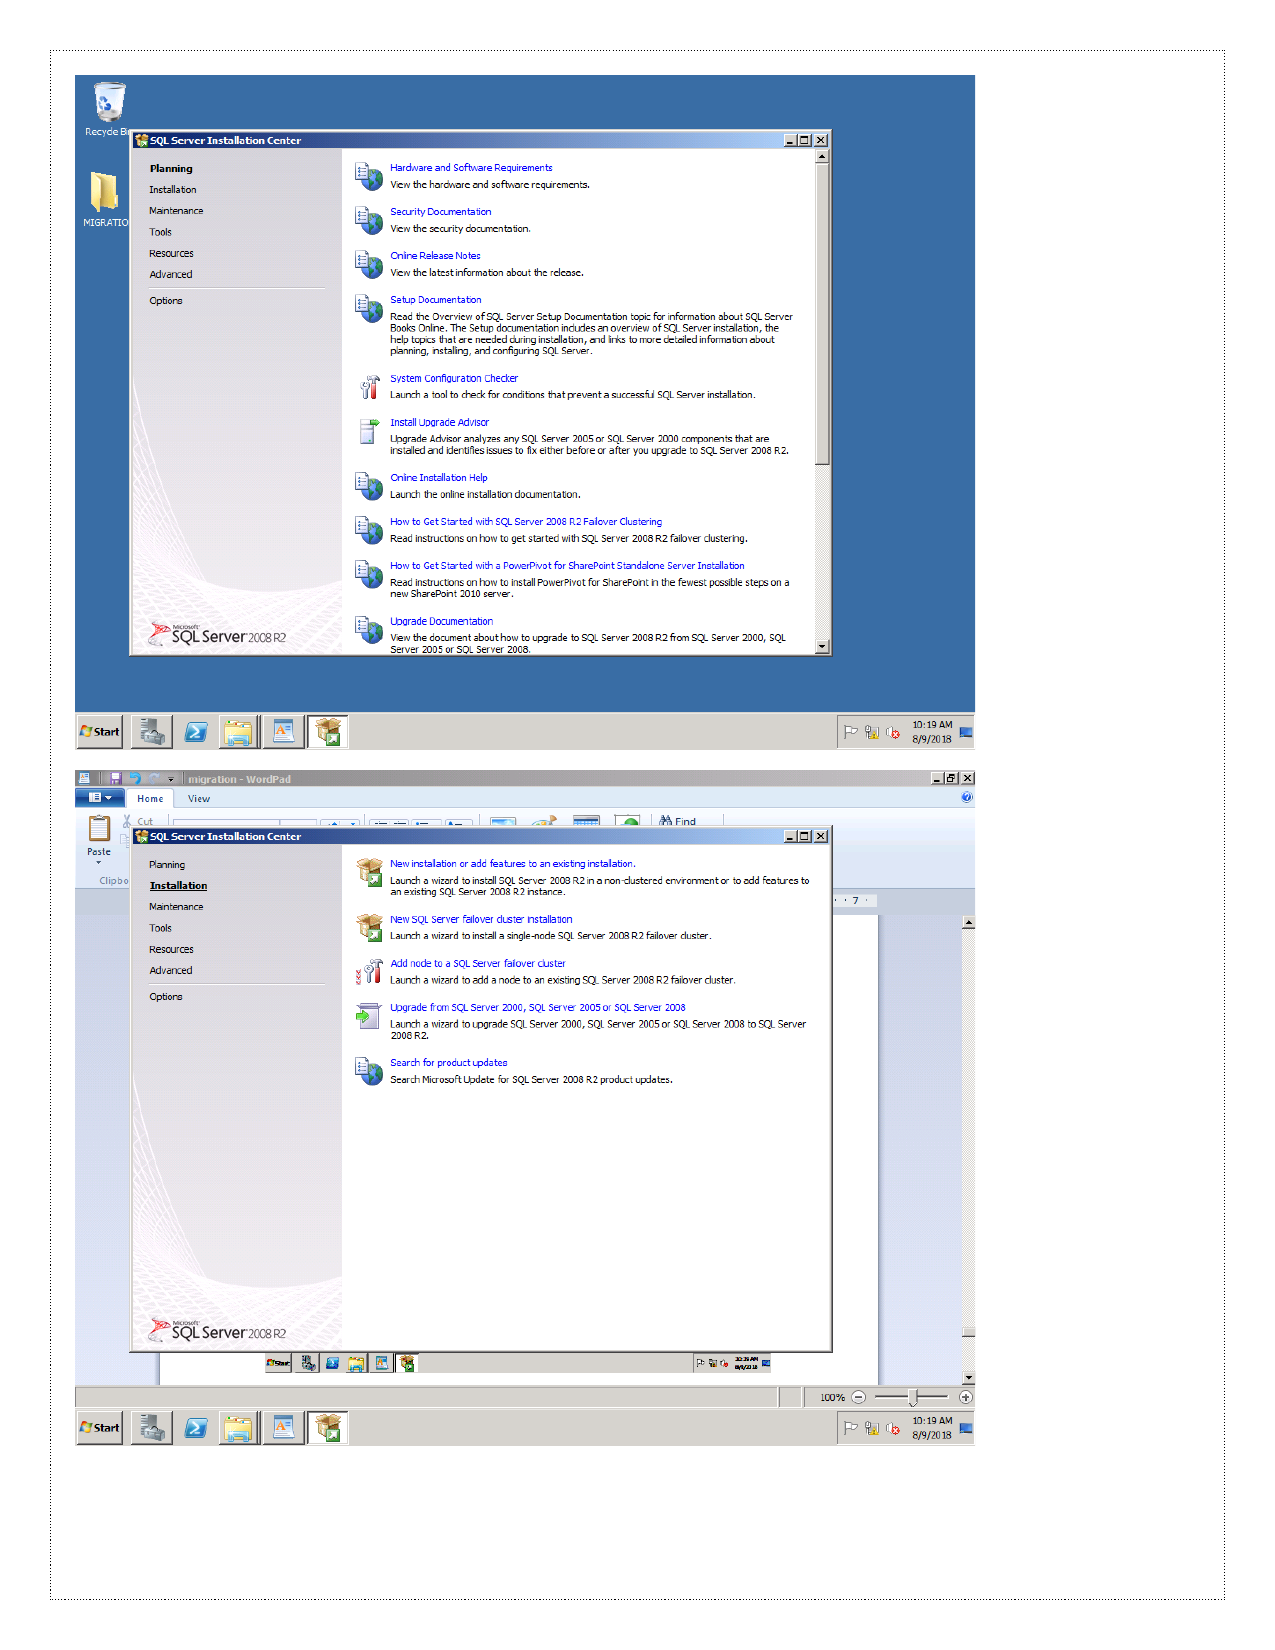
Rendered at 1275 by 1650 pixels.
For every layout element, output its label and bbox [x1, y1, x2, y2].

picture [75, 770, 976, 1446]
picture [75, 75, 976, 750]
